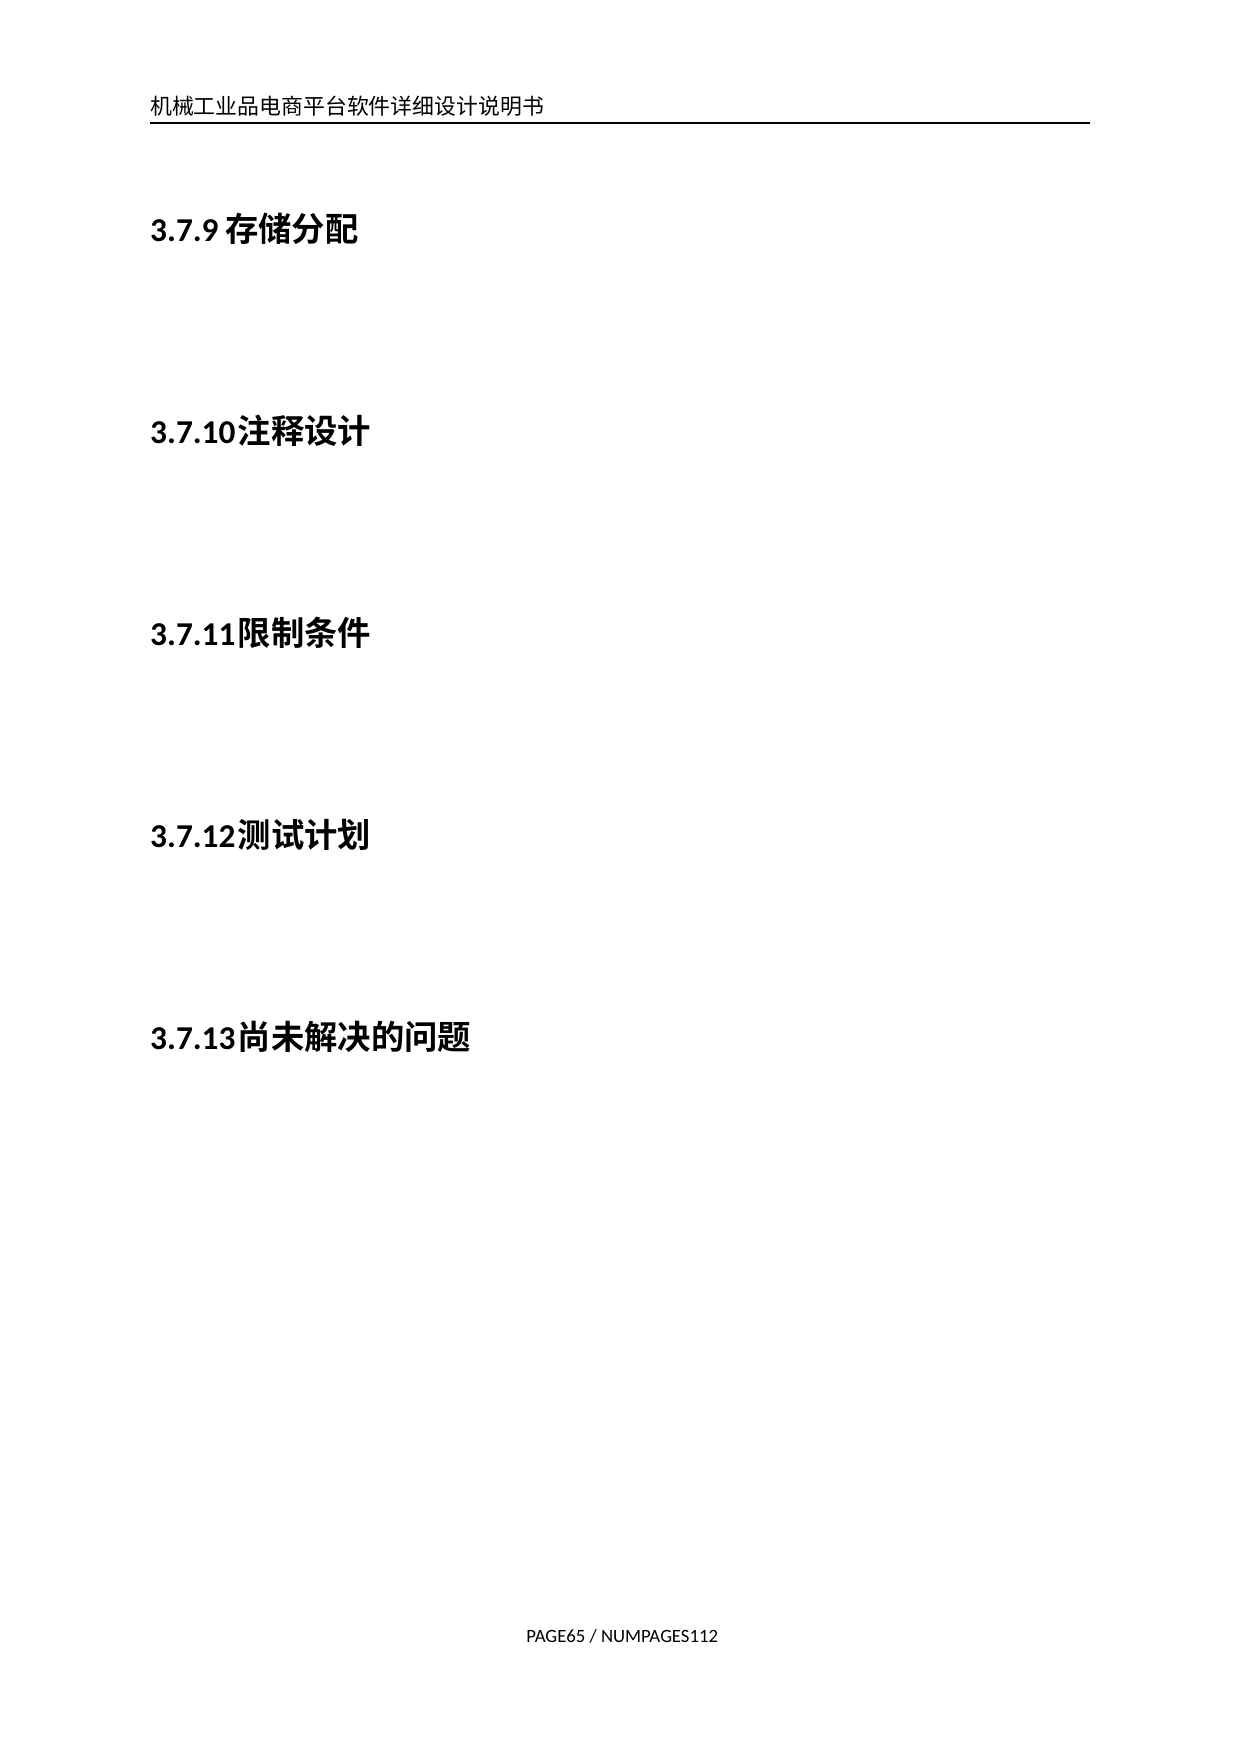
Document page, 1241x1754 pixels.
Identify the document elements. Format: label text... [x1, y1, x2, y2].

subtitle 测试计划 [150, 800, 1090, 865]
subtitle 限制条件 [150, 598, 1090, 663]
subtitle 注释设计 [150, 396, 1090, 461]
subtitle 存储分配 [150, 194, 1090, 259]
subtitle 尚未解决的问题 [150, 1002, 1090, 1067]
